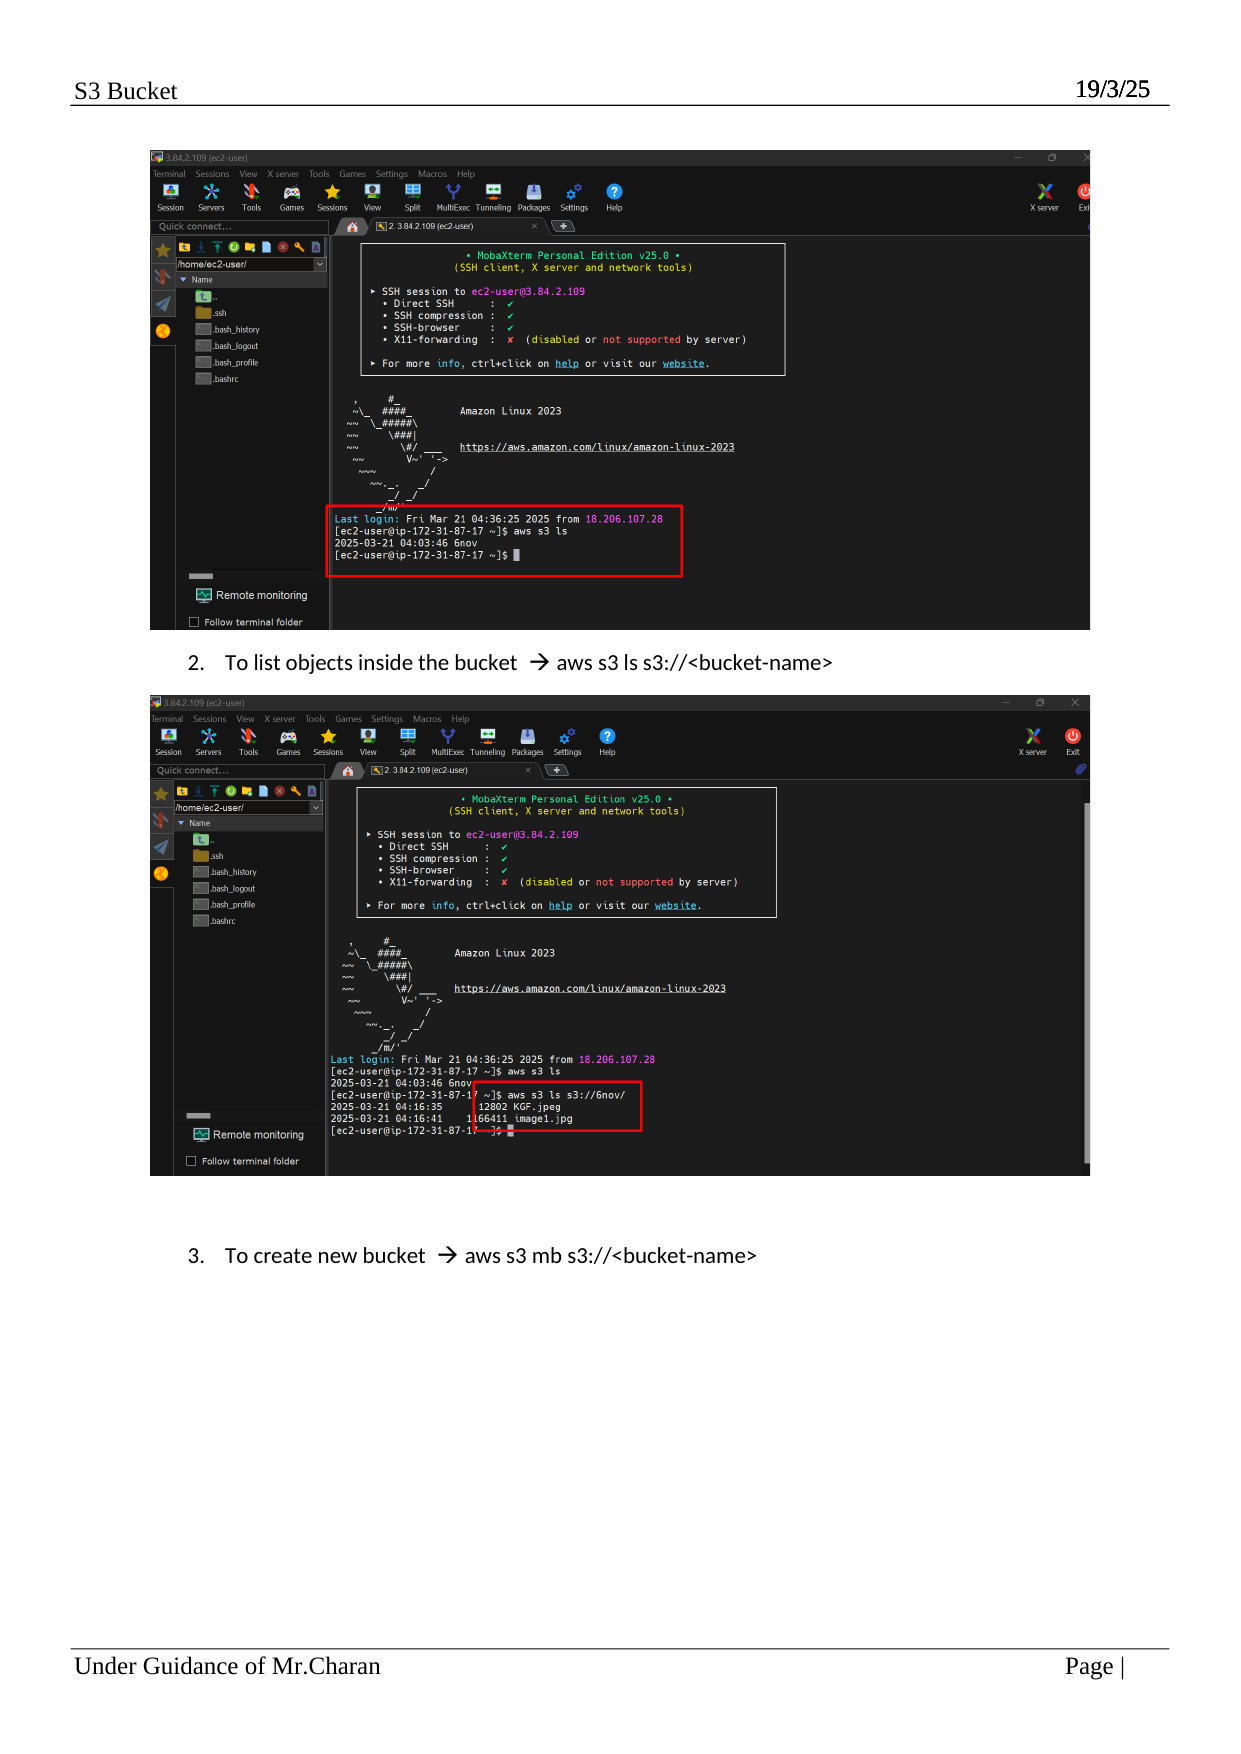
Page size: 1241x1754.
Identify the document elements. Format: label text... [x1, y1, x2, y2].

list To list objects inside the bucket aws s3 ls s3://<bucket-name> [187, 648, 1090, 676]
picture [150, 695, 1091, 1176]
list To create new bucket aws s3 mb s3://<bucket-name> [187, 1242, 1090, 1270]
picture [150, 150, 1091, 630]
